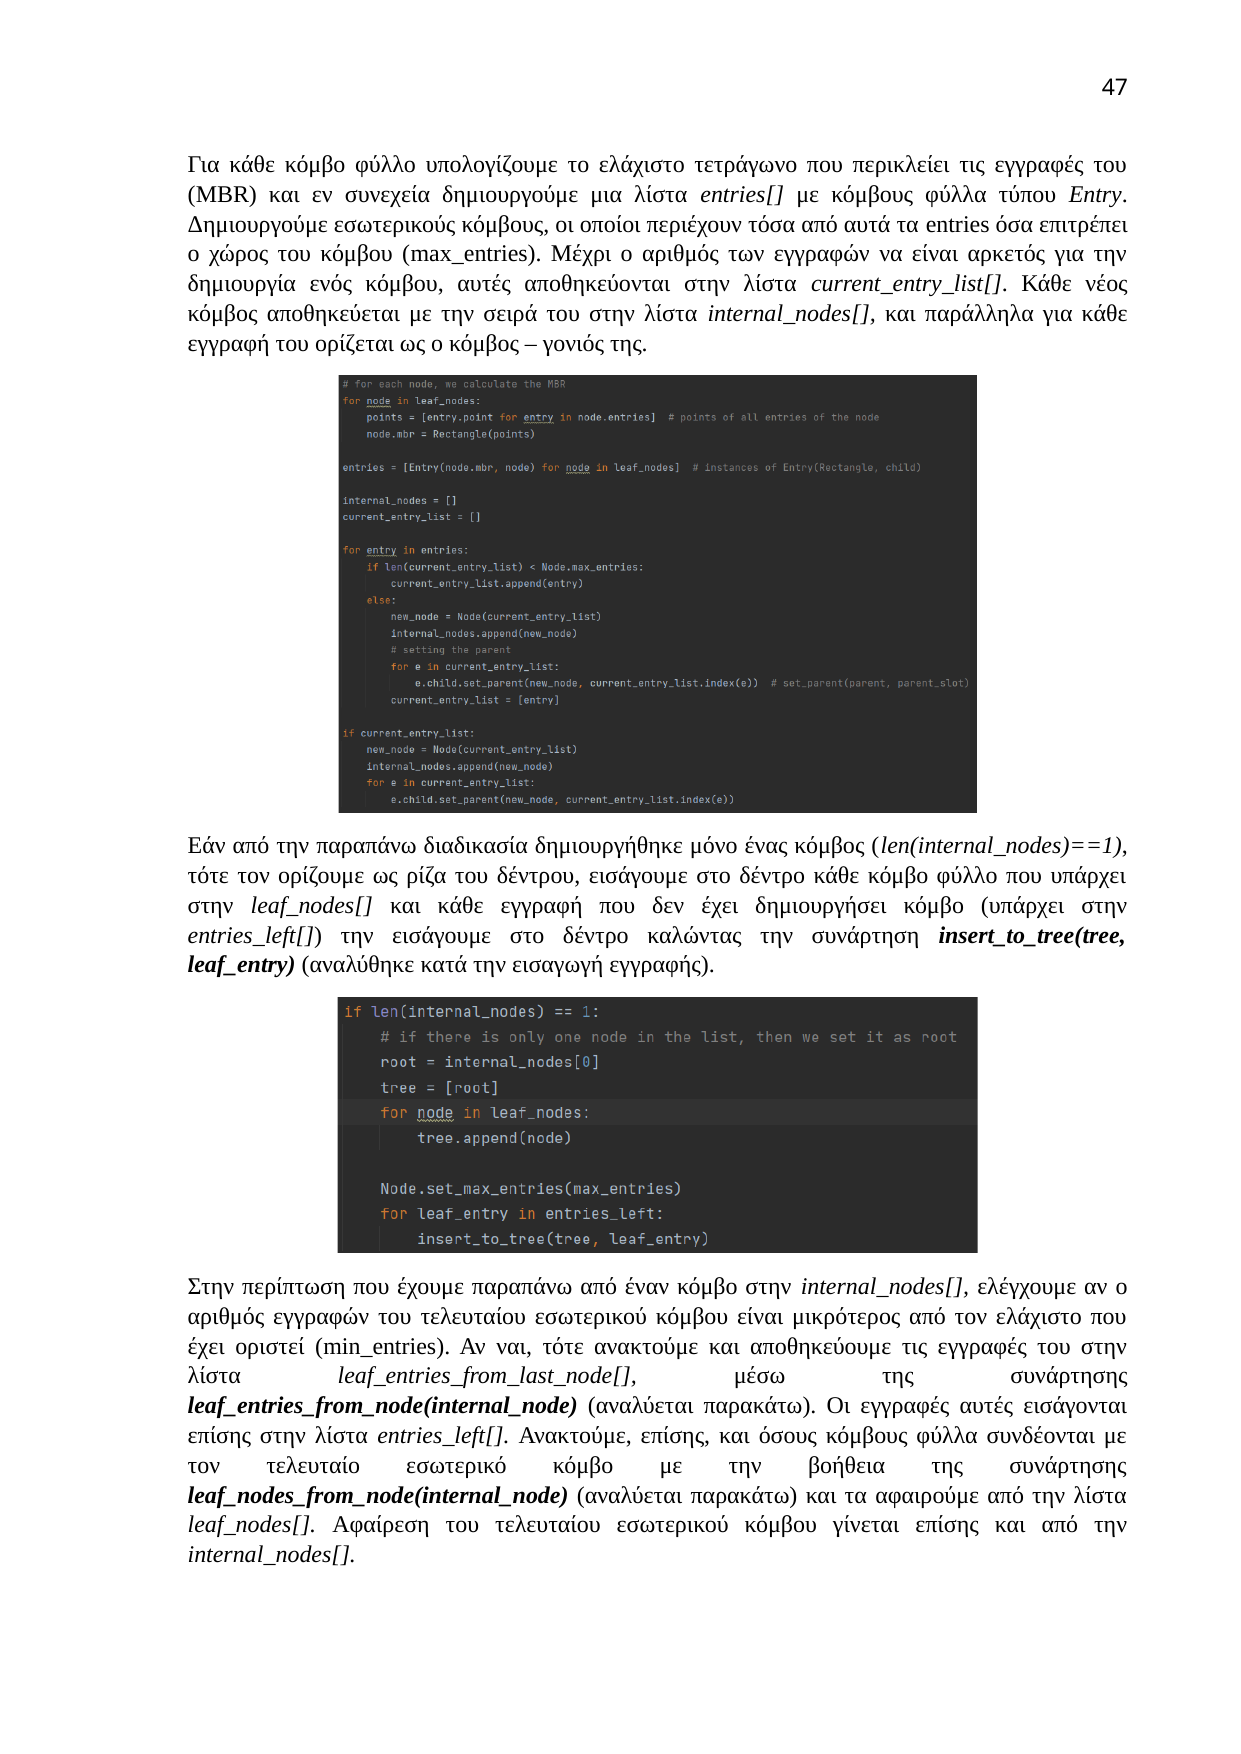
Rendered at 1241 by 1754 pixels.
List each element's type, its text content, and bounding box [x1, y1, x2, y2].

text Εάν από την παραπάνω διαδικασία δημιουργήθηκε μόνο ένας κόμβος (len(internal_nodes)==1), τότε τον ορίζουμε ως ρίζα του δέντρου, εισάγουμε στο δέντρο κάθε κόμβο φύλλο που υπάρχει στην leaf_nodes[] και κάθε εγγραφή που δεν έχει δημιουργήσει κόμβο (υπάρχει στην entries_left[]) την εισάγουμε στο δέντρο καλώντας την συνάρτηση insert_to_tree(tree, leaf_entry) (αναλύθηκε κατά την εισαγωγή εγγραφής). [187, 831, 1128, 978]
text Για κάθε κόμβο φύλλο υπολογίζουμε το ελάχιστο τετράγωνο που περικλείει τις εγγραφές του (MBR) και εν συνεχεία δημιουργούμε μια λίστα entries[] με κόμβους φύλλα τύπου Entry. Δημιουργούμε εσωτερικούς κόμβους, οι οποίοι περιέχουν τόσα από αυτά τα entries όσα επιτρέπει ο χώρος του κόμβου (max_entries). Μέχρι ο αριθμός των εγγραφών να είναι αρκετός για την δημιουργία ενός κόμβου, αυτές αποθηκεύονται στην λίστα current_entry_list[]. Κάθε νέος κόμβος αποθηκεύεται με την σειρά του στην λίστα internal_nodes[], και παράλληλα για κάθε εγγραφή του ορίζεται ως ο κόμβος – γονιός της. [187, 150, 1128, 356]
text Στην περίπτωση που έχουμε παραπάνω από έναν κόμβο στην internal_nodes[], ελέγχουμε αν ο αριθμός εγγραφών του τελευταίου εσωτερικού κόμβου είναι μικρότερος από τον ελάχιστο που έχει οριστεί (min_entries). Αν ναι, τότε ανακτούμε και αποθηκεύουμε τις εγγραφές του στην λίστα leaf_entries_from_last_node[], μέσω της συνάρτησης leaf_entries_from_node(internal_node) (αναλύεται παρακάτω). Οι εγγραφές αυτές εισάγονται επίσης στην λίστα entries_left[]. Ανακτούμε, επίσης, και όσους κόμβους φύλλα συνδέονται με τον τελευταίο εσωτερικό κόμβο με την βοήθεια της συνάρτησης leaf_nodes_from_node(internal_node) (αναλύεται παρακάτω) και τα αφαιρούμε από την λίστα leaf_nodes[]. Αφαίρεση του τελευταίου εσωτερικού κόμβου γίνεται επίσης και από την internal_nodes[]. [187, 1272, 1128, 1568]
picture [338, 375, 977, 813]
picture [337, 997, 978, 1253]
